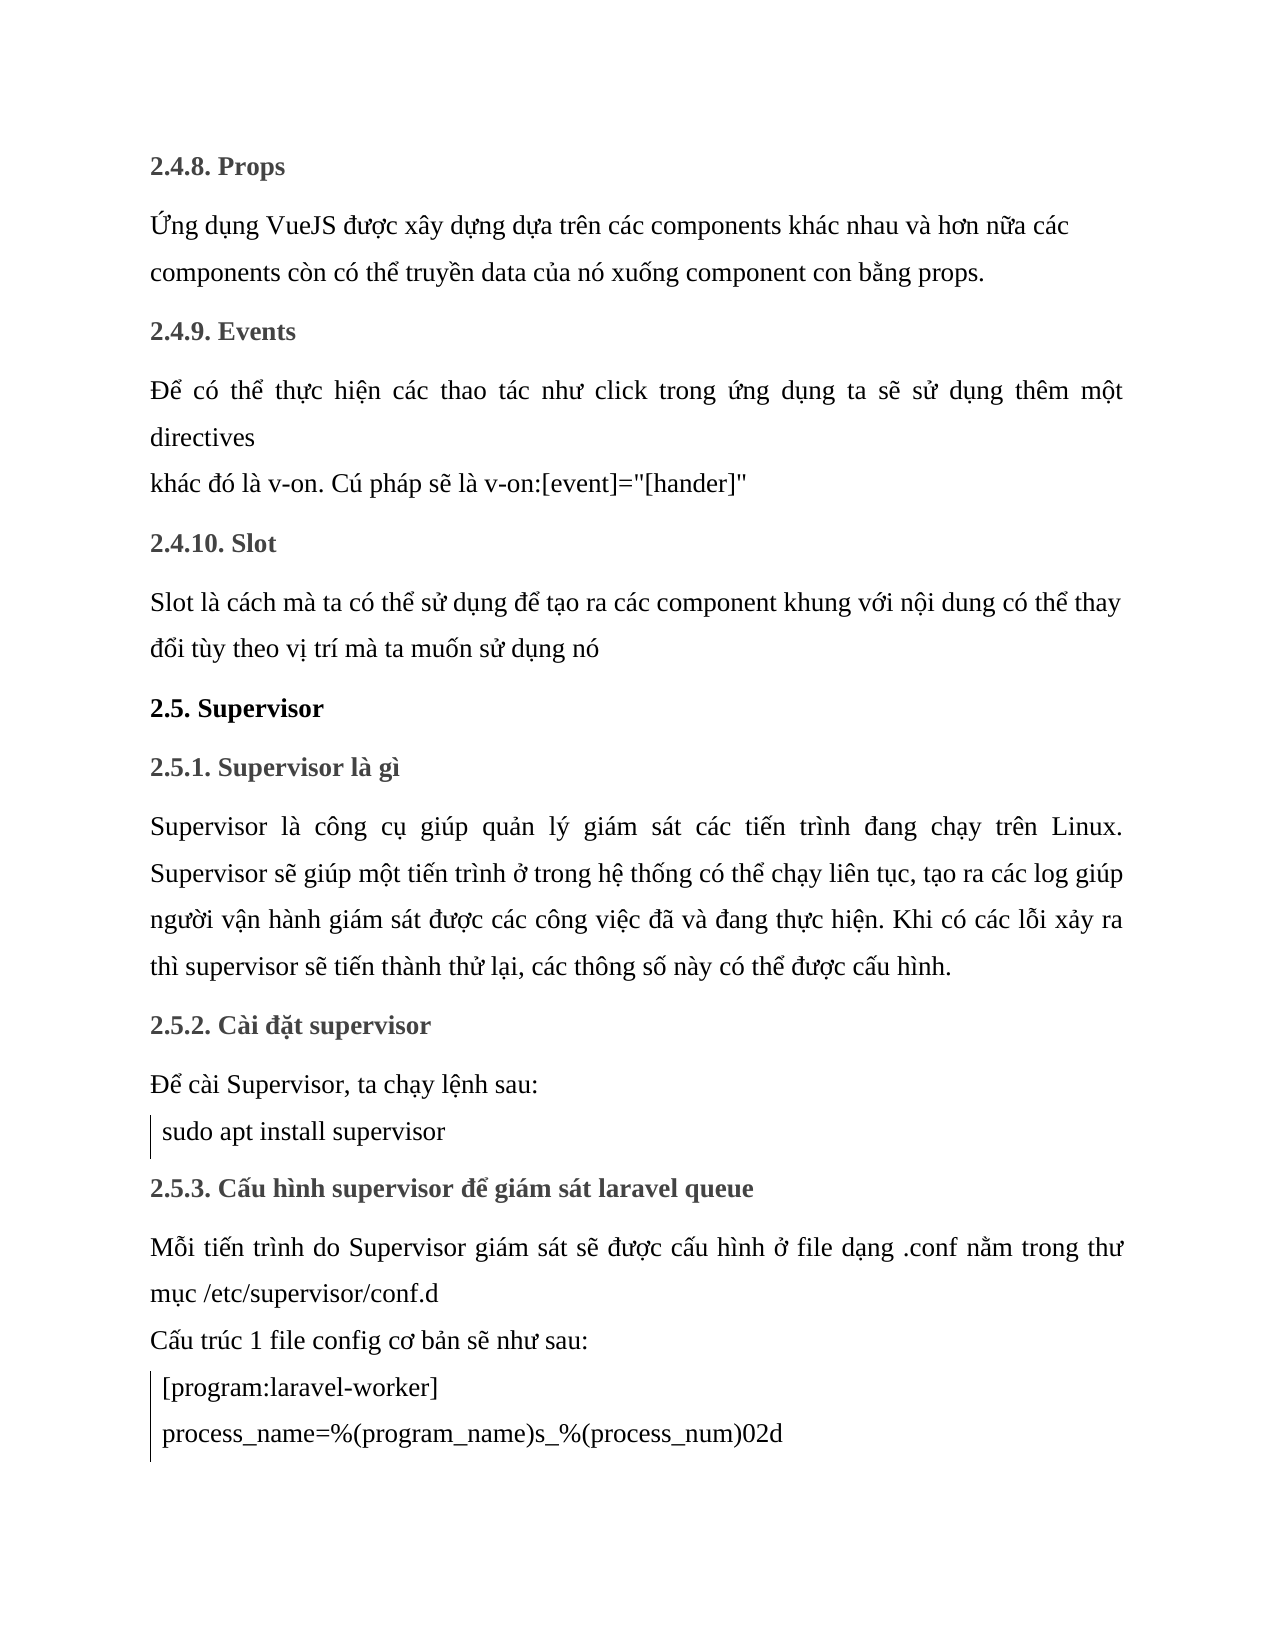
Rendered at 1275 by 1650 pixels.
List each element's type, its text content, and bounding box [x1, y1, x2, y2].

subtitle Cấu hình supervisor để giám sát laravel queue [150, 1172, 1125, 1203]
subtitle Props [150, 150, 1125, 181]
subtitle Slot [150, 527, 1125, 558]
text Supervisor là công cụ giúp quản lý giám sát các tiến trình đang chạy trên Linux. Supervisor sẽ giúp một tiến trình ở trong hệ thống có thể chạy liên tục, tạo ra các log giúp người vận hành giám sát được các công việc đã và đang thực hiện. Khi có các lỗi xảy ra thì supervisor sẽ tiến thành thử lại, các thông số này có thể được cấu hình. [150, 810, 1125, 981]
text Để có thể thực hiện các thao tác như click trong ứng dụng ta sẽ sử dụng thêm một directives [150, 374, 1125, 452]
subtitle Cài đặt supervisor [150, 1009, 1125, 1040]
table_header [151, 1371, 1124, 1462]
text Slot là cách mà ta có thể sử dụng để tạo ra các component khung với nội dung có thể thay [150, 586, 1125, 617]
text Để cài Supervisor, ta chạy lệnh sau: [150, 1068, 1125, 1099]
text Mỗi tiến trình do Supervisor giám sát sẽ được cấu hình ở file dạng .conf nằm trong thư mục /etc/supervisor/conf.d [150, 1231, 1125, 1309]
text Cấu trúc 1 file config cơ bản sẽ như sau: [150, 1324, 1125, 1355]
subtitle Supervisor là gì [150, 751, 1125, 782]
text Ứng dụng VueJS được xây dựng dựa trên các components khác nhau và hơn nữa các [150, 209, 1125, 240]
text components còn có thể truyền data của nó xuống component con bằng props. [150, 256, 1125, 287]
text khác đó là v-on. Cú pháp sẽ là v-on:[event]="[hander]" [150, 467, 1125, 499]
subtitle Events [150, 315, 1125, 346]
subtitle Supervisor [150, 692, 1125, 723]
text đổi tùy theo vị trí mà ta muốn sử dụng nó [150, 632, 1125, 664]
table_header sudo apt install supervisor [151, 1115, 1124, 1159]
